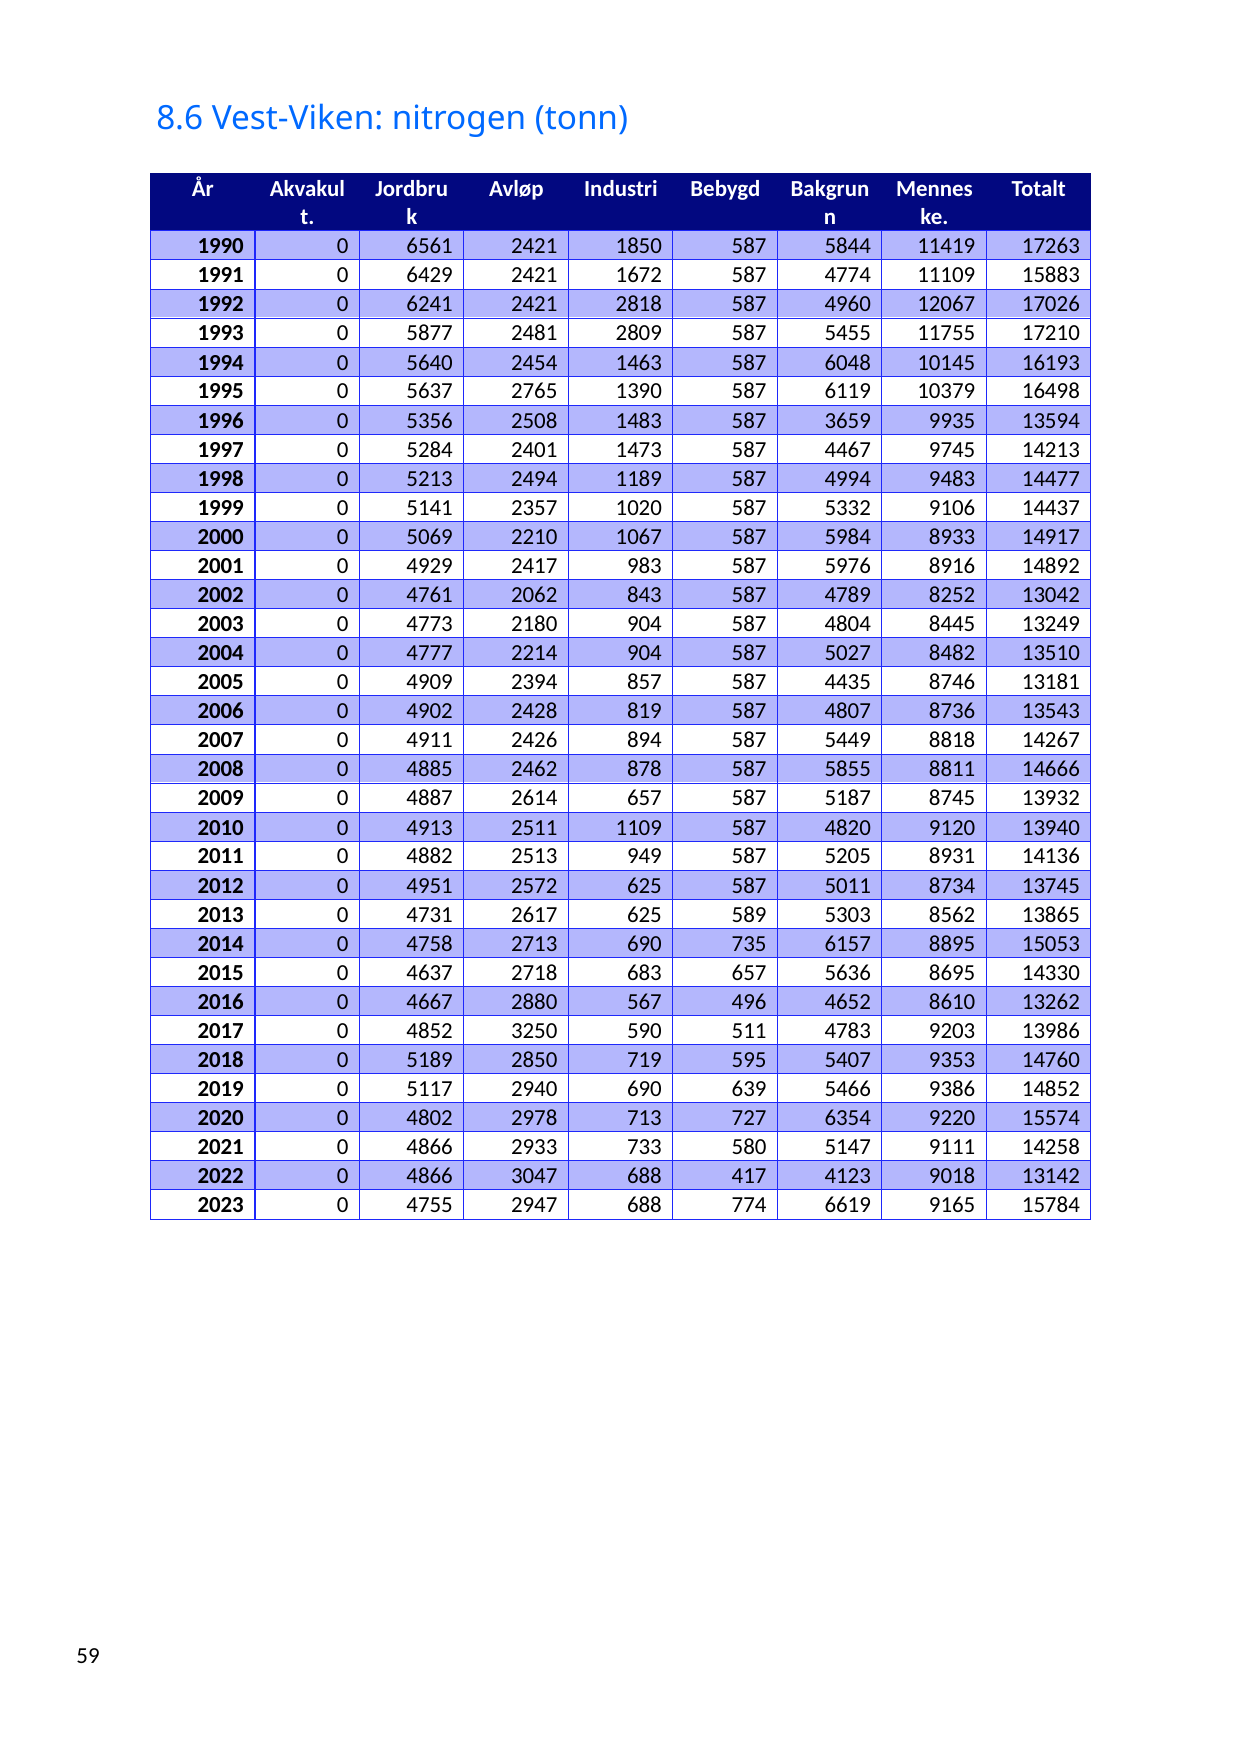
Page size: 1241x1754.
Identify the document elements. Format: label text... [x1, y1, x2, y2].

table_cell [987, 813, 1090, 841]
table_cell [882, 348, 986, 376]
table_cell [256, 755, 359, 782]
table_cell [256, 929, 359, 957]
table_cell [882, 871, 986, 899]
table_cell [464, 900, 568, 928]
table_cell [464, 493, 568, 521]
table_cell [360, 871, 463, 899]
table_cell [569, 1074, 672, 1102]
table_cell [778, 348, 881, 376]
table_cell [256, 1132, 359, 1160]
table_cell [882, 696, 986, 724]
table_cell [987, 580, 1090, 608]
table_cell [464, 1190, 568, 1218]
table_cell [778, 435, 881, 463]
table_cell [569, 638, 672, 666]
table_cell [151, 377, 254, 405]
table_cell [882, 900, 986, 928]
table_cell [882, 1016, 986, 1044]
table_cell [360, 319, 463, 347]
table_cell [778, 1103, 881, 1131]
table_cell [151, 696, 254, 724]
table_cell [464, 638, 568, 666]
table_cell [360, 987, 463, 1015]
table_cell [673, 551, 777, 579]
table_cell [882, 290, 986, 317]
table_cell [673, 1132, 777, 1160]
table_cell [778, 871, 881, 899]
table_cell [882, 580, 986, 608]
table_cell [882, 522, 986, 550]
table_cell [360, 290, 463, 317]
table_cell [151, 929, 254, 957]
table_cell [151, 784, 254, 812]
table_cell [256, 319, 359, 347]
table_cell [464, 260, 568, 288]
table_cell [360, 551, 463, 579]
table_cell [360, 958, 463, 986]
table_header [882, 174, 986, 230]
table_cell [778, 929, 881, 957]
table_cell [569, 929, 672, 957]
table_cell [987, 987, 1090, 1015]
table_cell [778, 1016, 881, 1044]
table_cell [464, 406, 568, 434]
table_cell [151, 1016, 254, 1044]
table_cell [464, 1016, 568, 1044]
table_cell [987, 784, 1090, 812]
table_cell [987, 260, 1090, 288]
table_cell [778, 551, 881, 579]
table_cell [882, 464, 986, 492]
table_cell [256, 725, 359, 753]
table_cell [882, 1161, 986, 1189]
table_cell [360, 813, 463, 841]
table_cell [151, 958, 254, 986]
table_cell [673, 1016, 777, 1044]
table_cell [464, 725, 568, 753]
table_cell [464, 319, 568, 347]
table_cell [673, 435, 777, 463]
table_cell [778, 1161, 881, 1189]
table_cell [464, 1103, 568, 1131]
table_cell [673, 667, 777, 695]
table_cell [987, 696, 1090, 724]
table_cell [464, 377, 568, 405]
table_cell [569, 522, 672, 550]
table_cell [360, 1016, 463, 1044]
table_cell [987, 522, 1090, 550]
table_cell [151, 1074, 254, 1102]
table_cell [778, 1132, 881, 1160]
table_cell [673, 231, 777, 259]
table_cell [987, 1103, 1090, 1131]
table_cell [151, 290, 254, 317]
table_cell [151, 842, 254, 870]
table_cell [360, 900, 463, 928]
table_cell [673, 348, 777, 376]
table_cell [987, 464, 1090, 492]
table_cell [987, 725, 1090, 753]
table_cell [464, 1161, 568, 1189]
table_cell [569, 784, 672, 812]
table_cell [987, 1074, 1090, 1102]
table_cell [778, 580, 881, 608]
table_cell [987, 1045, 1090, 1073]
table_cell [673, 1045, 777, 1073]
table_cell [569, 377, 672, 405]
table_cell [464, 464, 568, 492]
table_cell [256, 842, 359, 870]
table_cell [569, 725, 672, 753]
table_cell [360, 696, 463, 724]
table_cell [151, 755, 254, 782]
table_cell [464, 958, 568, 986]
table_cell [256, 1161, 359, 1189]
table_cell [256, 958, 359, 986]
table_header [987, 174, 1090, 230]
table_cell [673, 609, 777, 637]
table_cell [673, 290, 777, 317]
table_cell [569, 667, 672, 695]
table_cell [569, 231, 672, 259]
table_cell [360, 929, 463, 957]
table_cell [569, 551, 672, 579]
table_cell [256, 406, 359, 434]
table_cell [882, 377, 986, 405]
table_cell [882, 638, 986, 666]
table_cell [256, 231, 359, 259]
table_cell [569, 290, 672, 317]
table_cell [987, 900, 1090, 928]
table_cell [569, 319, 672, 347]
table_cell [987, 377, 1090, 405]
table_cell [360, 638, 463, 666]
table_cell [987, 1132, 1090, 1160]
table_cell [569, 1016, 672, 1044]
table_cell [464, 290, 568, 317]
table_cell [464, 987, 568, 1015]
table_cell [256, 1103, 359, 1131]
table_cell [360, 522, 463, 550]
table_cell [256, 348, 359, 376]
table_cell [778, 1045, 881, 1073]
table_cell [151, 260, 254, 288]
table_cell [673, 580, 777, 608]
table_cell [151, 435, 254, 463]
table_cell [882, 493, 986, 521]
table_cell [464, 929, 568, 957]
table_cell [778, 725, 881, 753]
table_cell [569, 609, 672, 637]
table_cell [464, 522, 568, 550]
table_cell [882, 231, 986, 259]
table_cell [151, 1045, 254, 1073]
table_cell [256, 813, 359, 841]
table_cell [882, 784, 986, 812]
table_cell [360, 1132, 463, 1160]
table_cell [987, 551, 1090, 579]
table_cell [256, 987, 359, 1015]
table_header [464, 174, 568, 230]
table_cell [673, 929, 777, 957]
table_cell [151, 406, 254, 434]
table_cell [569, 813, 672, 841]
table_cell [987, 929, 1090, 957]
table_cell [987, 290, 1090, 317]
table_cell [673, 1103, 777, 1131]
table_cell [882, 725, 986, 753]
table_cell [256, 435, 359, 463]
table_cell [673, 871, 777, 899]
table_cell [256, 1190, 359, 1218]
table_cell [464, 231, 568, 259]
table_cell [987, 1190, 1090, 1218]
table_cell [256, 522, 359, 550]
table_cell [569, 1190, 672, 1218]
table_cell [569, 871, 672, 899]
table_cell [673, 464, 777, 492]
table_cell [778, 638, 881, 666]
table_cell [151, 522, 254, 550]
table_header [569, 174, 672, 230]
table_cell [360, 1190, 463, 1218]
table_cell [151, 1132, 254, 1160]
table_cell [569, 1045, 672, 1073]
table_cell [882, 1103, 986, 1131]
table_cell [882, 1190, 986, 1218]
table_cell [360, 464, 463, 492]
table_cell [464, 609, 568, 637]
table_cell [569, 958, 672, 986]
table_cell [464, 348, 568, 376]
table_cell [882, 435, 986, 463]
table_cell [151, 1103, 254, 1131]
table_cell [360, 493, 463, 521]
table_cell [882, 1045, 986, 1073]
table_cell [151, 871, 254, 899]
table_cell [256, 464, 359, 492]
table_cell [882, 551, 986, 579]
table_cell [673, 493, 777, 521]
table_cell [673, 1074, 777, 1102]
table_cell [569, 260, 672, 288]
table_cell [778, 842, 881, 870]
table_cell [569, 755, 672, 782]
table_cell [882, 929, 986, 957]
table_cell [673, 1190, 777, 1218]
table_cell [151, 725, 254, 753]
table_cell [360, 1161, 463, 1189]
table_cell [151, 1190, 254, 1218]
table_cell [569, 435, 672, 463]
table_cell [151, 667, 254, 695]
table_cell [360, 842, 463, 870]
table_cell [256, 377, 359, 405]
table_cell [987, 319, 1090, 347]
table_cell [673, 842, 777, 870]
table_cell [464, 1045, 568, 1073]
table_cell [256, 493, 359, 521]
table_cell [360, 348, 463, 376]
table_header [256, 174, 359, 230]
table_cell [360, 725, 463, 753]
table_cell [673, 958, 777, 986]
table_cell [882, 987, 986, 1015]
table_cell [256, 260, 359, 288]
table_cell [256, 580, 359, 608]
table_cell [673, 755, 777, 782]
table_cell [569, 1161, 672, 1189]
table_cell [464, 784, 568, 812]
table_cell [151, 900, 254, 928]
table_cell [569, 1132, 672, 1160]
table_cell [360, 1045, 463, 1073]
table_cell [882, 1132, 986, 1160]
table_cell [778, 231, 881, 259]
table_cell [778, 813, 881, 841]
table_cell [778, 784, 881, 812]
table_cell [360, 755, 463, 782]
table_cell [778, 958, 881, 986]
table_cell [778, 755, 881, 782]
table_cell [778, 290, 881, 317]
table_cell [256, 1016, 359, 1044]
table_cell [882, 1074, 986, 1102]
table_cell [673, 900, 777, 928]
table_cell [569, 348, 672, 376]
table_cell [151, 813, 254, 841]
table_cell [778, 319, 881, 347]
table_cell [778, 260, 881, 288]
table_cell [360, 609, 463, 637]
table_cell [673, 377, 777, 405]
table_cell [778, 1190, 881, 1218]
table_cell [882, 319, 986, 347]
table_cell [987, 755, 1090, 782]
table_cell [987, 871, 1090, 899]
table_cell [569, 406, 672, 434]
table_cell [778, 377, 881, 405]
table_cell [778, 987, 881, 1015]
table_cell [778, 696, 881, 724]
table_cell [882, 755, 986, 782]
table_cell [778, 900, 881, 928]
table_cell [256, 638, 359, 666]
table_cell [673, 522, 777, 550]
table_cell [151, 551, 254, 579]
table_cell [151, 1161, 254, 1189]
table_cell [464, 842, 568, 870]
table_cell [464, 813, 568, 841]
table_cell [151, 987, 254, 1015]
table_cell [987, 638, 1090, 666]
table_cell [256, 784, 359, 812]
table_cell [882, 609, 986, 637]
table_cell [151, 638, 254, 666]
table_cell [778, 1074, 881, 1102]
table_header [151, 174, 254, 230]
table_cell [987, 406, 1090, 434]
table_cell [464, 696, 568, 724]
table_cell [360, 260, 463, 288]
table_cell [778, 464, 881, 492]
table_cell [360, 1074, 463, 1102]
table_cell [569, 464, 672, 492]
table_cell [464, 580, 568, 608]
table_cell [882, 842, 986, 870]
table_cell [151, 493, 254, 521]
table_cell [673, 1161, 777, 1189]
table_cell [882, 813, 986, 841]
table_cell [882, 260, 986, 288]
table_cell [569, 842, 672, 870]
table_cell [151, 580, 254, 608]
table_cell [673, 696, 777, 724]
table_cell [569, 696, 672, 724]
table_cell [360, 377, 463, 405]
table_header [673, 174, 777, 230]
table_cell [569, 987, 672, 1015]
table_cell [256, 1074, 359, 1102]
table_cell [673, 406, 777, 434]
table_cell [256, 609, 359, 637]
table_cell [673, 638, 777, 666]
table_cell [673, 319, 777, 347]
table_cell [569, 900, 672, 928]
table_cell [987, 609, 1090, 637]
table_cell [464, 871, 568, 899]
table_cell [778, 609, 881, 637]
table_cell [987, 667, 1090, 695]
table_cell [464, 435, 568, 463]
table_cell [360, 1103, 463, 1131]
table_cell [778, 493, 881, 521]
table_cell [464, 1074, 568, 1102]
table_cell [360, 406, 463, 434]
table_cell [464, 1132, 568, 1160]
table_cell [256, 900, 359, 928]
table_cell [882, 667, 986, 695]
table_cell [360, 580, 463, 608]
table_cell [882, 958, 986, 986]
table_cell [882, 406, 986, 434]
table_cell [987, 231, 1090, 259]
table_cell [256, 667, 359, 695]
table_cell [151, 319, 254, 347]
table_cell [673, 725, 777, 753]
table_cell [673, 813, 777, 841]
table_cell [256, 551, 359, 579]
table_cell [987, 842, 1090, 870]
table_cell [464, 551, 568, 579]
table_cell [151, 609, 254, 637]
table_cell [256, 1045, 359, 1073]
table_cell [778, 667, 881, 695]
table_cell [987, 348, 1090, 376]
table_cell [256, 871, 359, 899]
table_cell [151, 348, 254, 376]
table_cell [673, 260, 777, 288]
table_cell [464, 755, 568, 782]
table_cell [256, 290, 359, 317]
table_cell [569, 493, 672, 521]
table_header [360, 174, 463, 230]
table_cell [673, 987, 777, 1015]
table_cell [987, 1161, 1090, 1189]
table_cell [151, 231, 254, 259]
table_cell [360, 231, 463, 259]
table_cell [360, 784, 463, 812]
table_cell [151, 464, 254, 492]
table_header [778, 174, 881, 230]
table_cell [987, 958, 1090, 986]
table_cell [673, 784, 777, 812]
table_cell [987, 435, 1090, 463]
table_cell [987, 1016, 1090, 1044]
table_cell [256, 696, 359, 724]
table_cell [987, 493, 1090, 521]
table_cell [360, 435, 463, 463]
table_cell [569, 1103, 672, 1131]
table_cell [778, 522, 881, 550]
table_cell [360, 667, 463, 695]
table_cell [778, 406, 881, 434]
subtitle Vest-Viken: nitrogen (tonn) [156, 94, 1090, 139]
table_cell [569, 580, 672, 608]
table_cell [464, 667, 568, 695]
